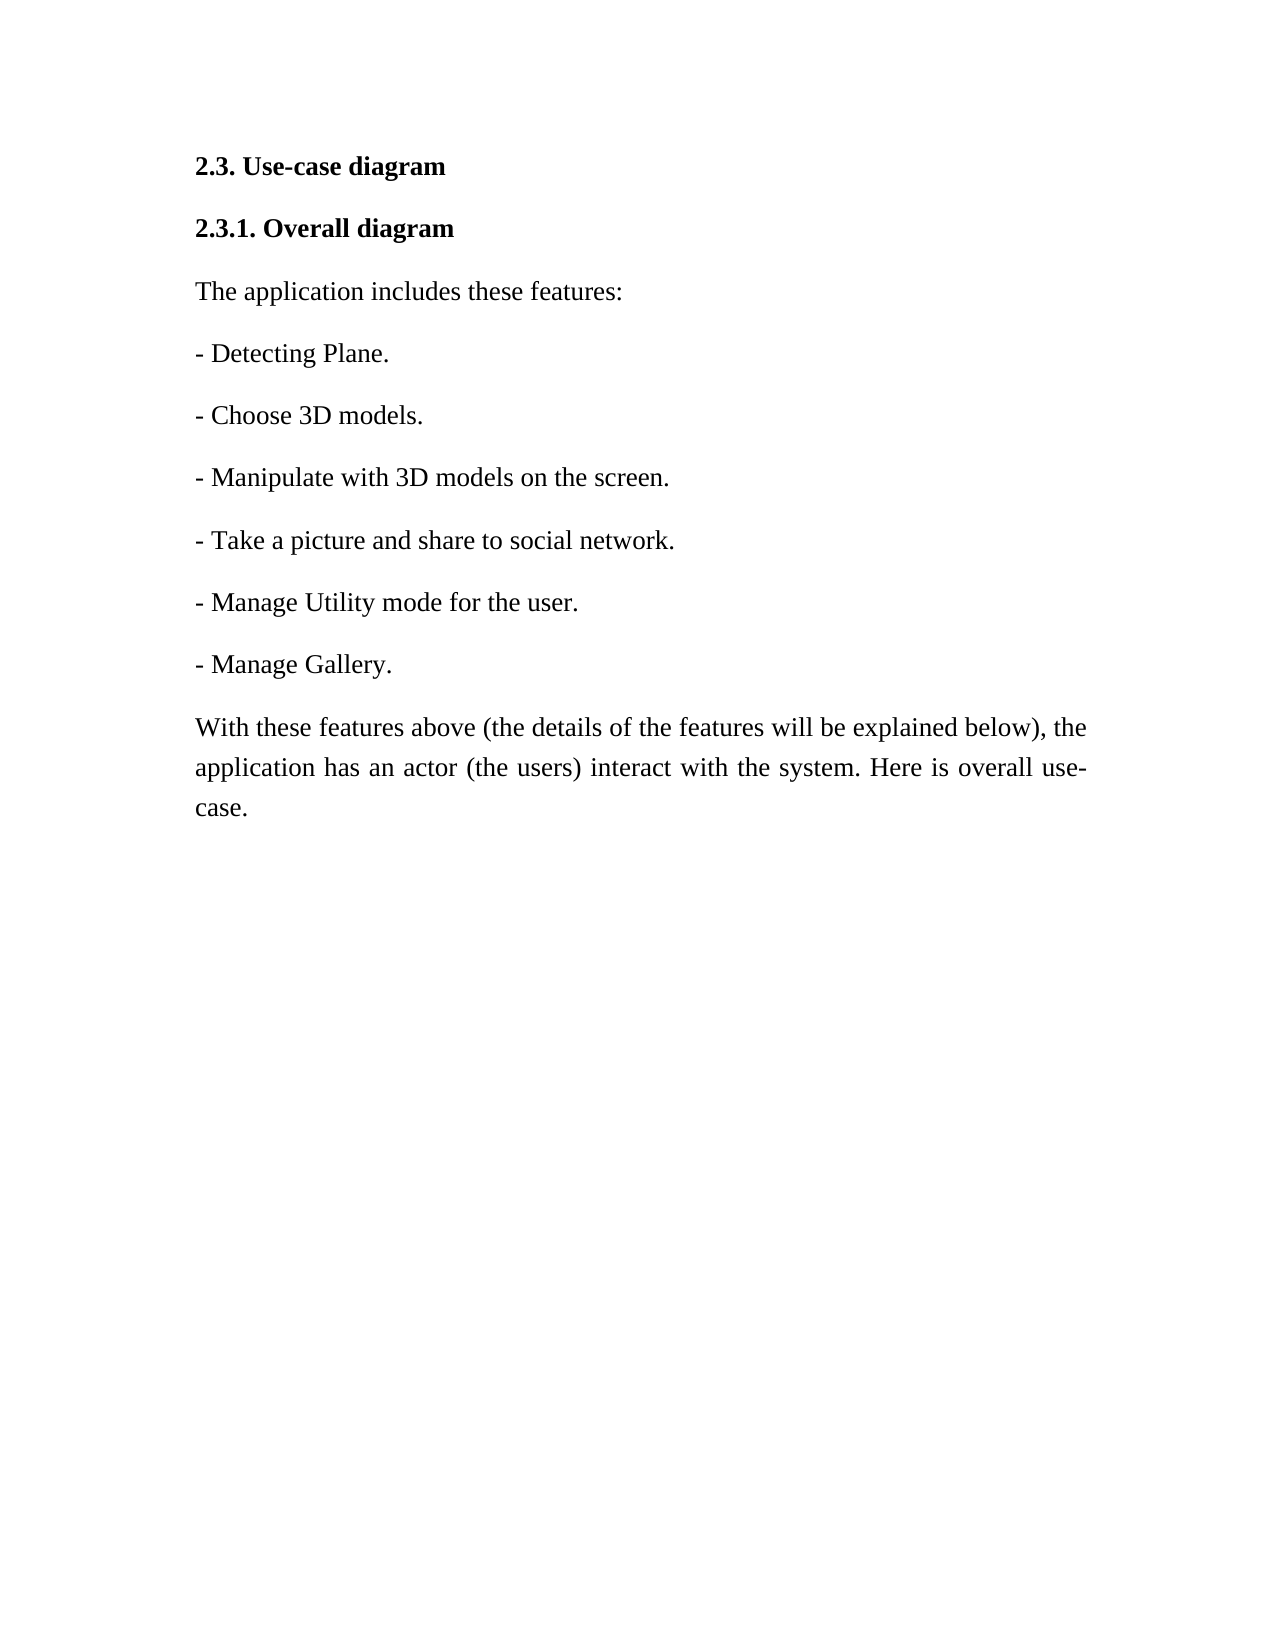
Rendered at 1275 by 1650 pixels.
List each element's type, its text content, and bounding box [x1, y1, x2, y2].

text - Manage Gallery. [195, 648, 1088, 679]
text 2.3.1. Overall diagram [195, 212, 1088, 243]
text 2.3. Use-case diagram [195, 150, 1088, 181]
text - Detecting Plane. [195, 337, 1088, 368]
text - Choose 3D models. [195, 399, 1088, 430]
text - Take a picture and share to social network. [195, 524, 1088, 555]
text - Manipulate with 3D models on the screen. [195, 461, 1088, 493]
text - Manage Utility mode for the user. [195, 586, 1088, 617]
text With these features above (the details of the features will be explained below), the application has an actor (the users) interact with the system. Here is overall use-case. [195, 711, 1088, 823]
text The application includes these features: [195, 274, 1088, 306]
